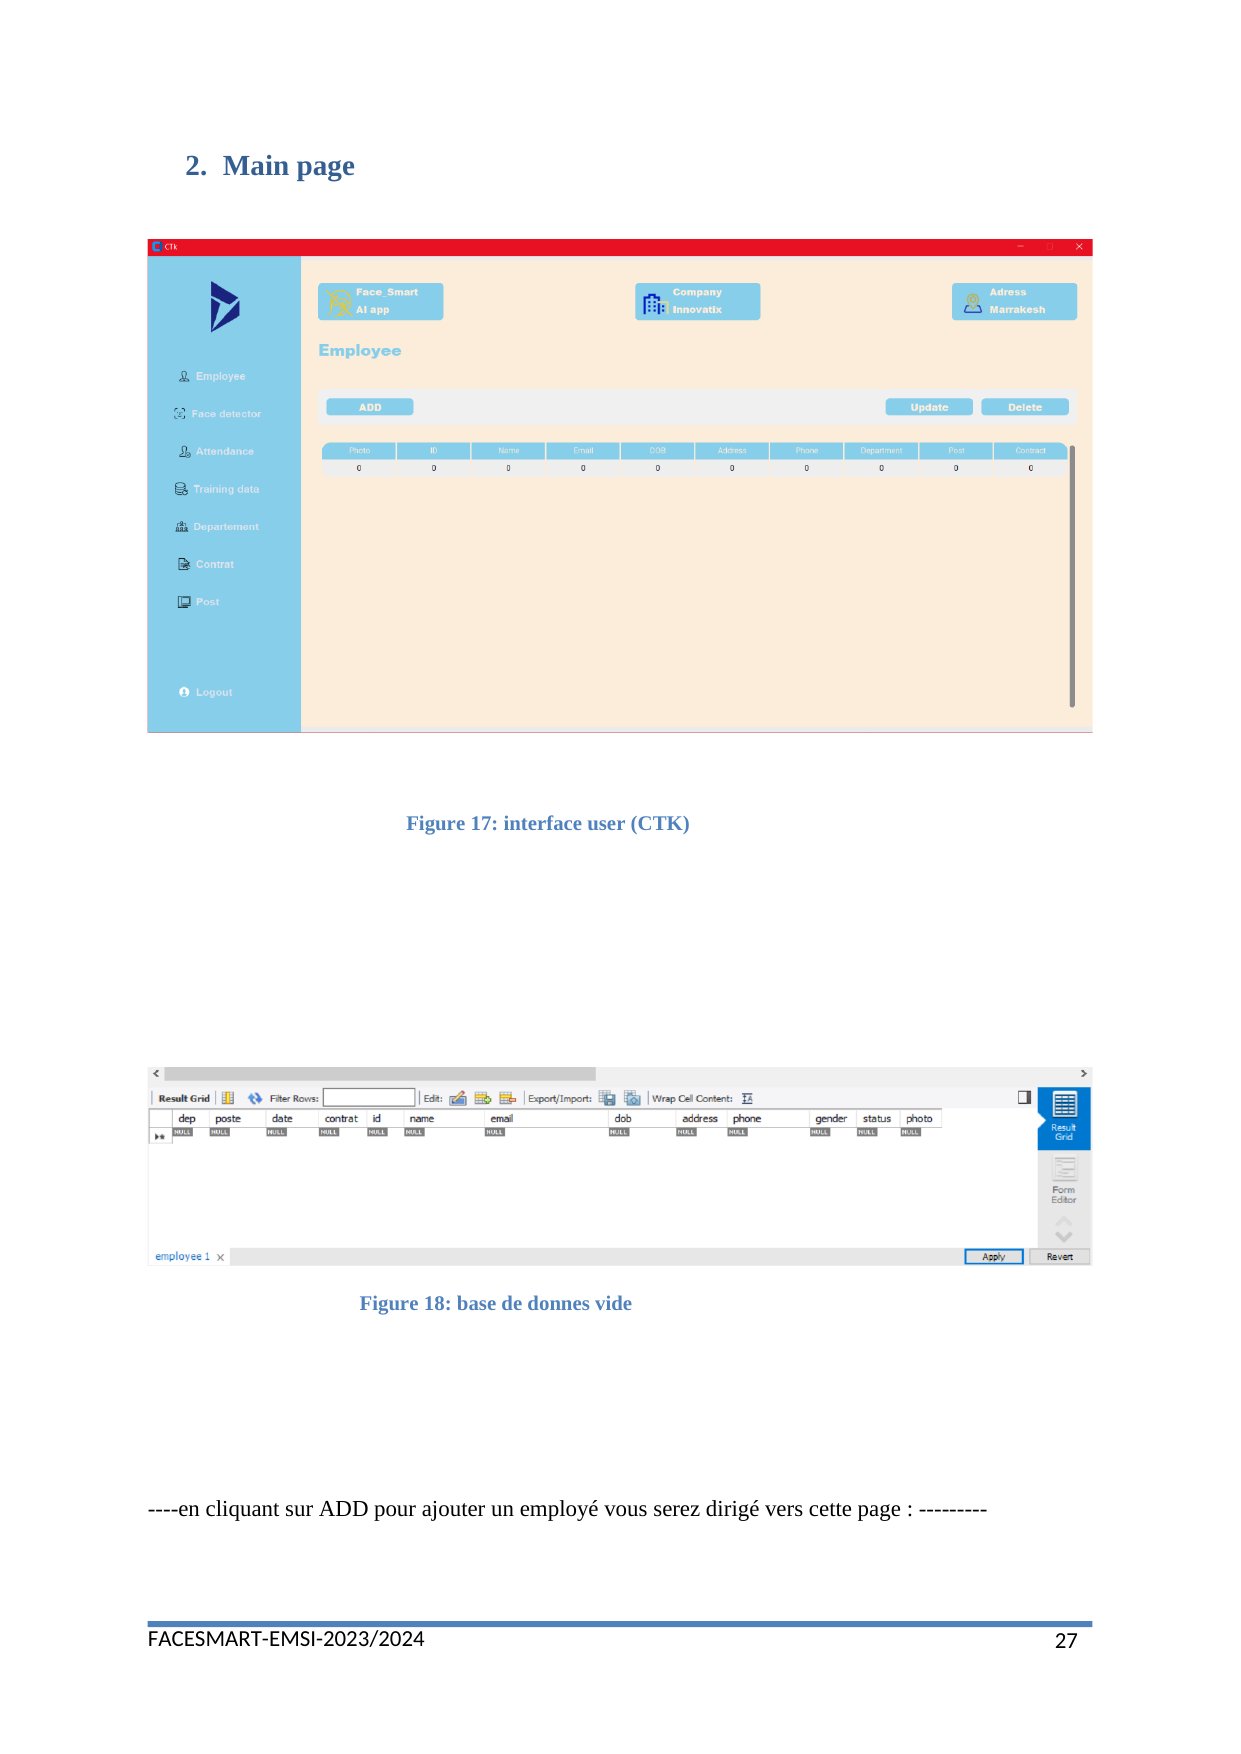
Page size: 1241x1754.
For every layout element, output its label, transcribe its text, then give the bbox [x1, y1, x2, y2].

subtitle Main page [185, 148, 1093, 181]
text Figure 17: interface user (CTK) [148, 811, 1093, 834]
picture [147, 239, 1093, 733]
picture [147, 1067, 1093, 1266]
text ----en cliquant sur ADD pour ajouter un employé vous serez dirigé vers cette page : --------- [148, 1495, 1093, 1521]
text Figure 18: base de donnes vide [148, 1291, 1093, 1315]
